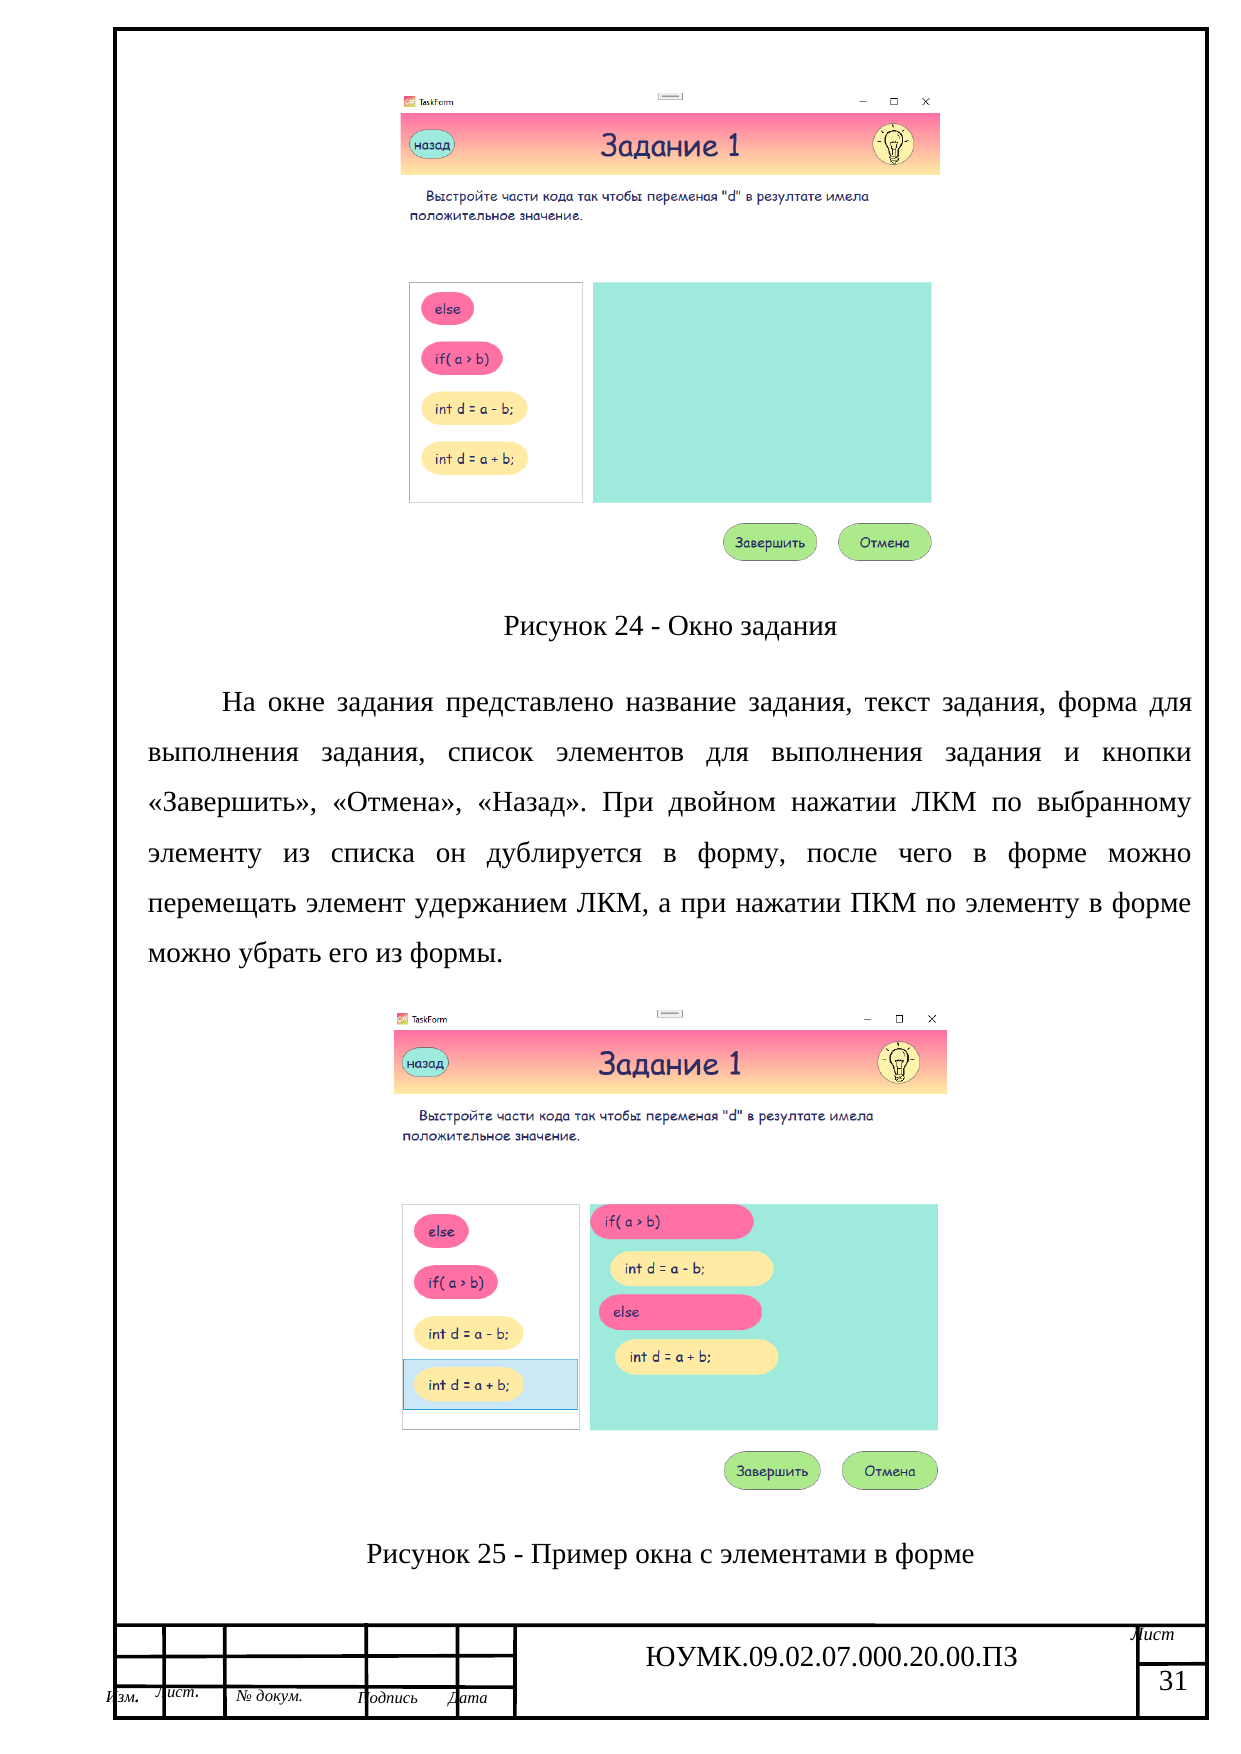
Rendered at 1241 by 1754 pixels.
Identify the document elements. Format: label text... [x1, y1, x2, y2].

text На окне задания представлено название задания, текст задания, форма для выполнения задания, список элементов для выполнения задания и кнопки «Завершить», «Отмена», «Назад». При двойном нажатии ЛКМ по выбранному элементу из списка он дублируется в форму, после чего в форме можно перемещать элемент удержанием ЛКМ, а при нажатии ПКМ по элементу в форме можно убрать его из формы. [148, 684, 1193, 969]
text Рисунок 24 - Окно задания [148, 608, 1193, 642]
picture [393, 1010, 947, 1498]
picture [400, 93, 940, 570]
text Рисунок 25 - Пример окна с элементами в форме [148, 1536, 1193, 1570]
